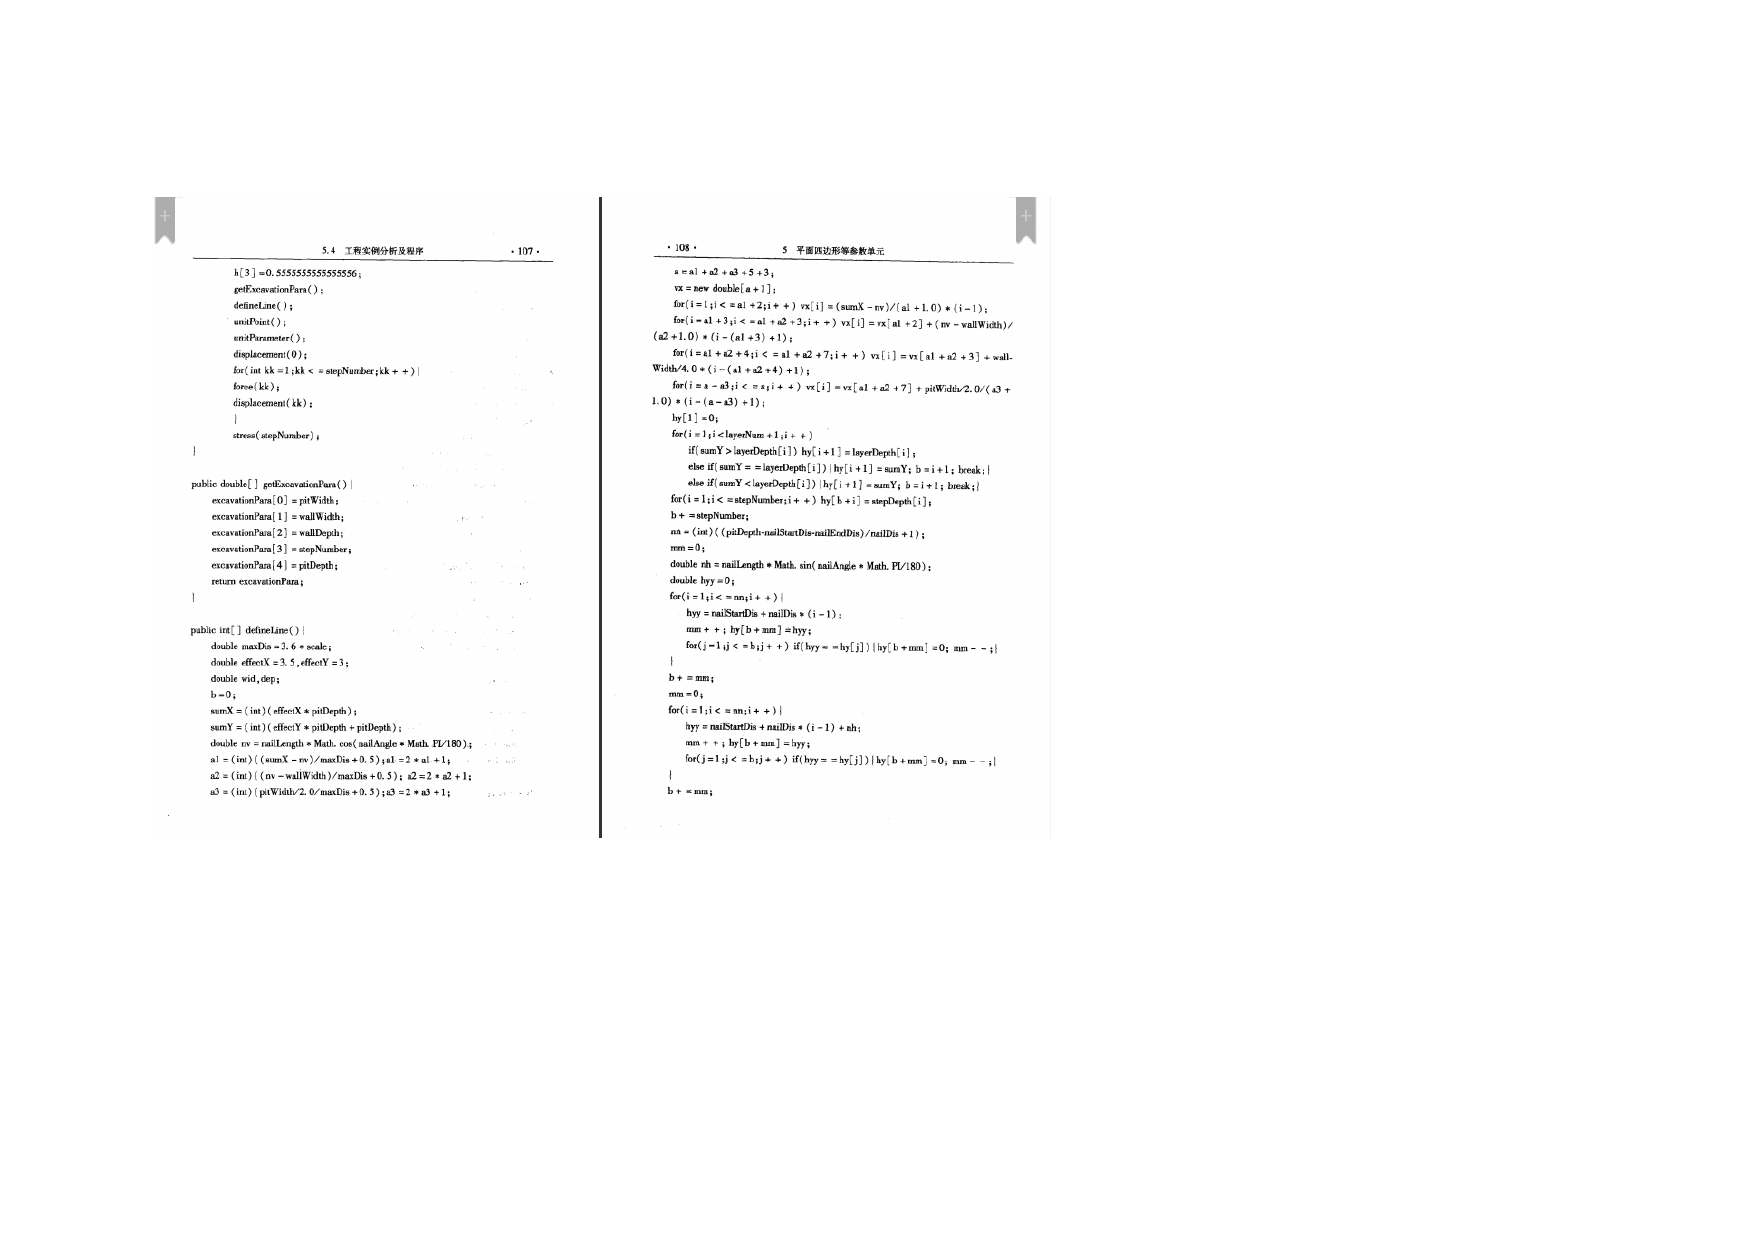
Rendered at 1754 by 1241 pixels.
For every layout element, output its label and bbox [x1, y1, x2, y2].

picture [150, 197, 1050, 838]
